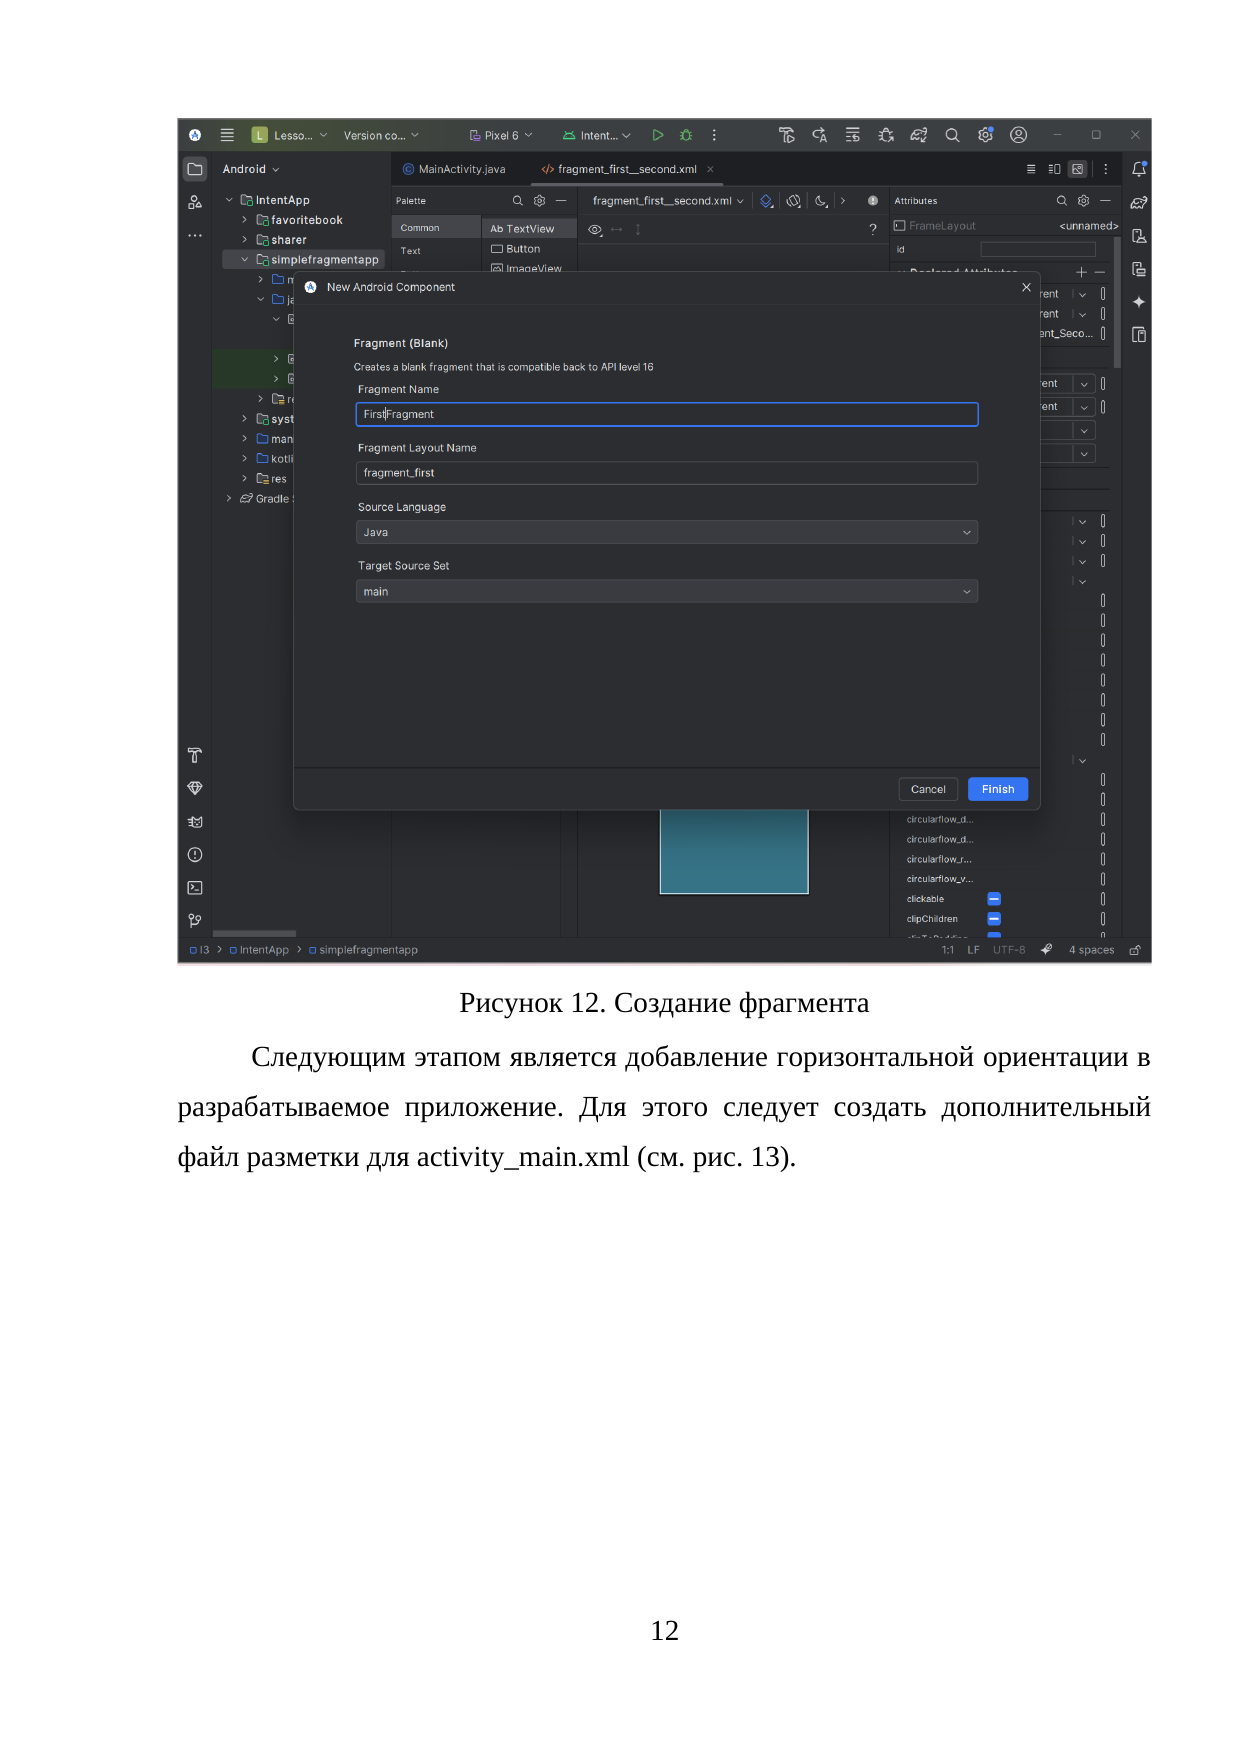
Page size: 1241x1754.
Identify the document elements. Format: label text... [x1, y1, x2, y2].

text Следующим этапом является добавление горизонтальной ориентации в разрабатываемое приложение. Для этого следует создать дополнительный файл разметки для activity_main.xml (см. рис. 13). [177, 1039, 1152, 1173]
picture [177, 118, 1152, 966]
text Рисунок 12. Создание фрагмента [177, 985, 1152, 1019]
